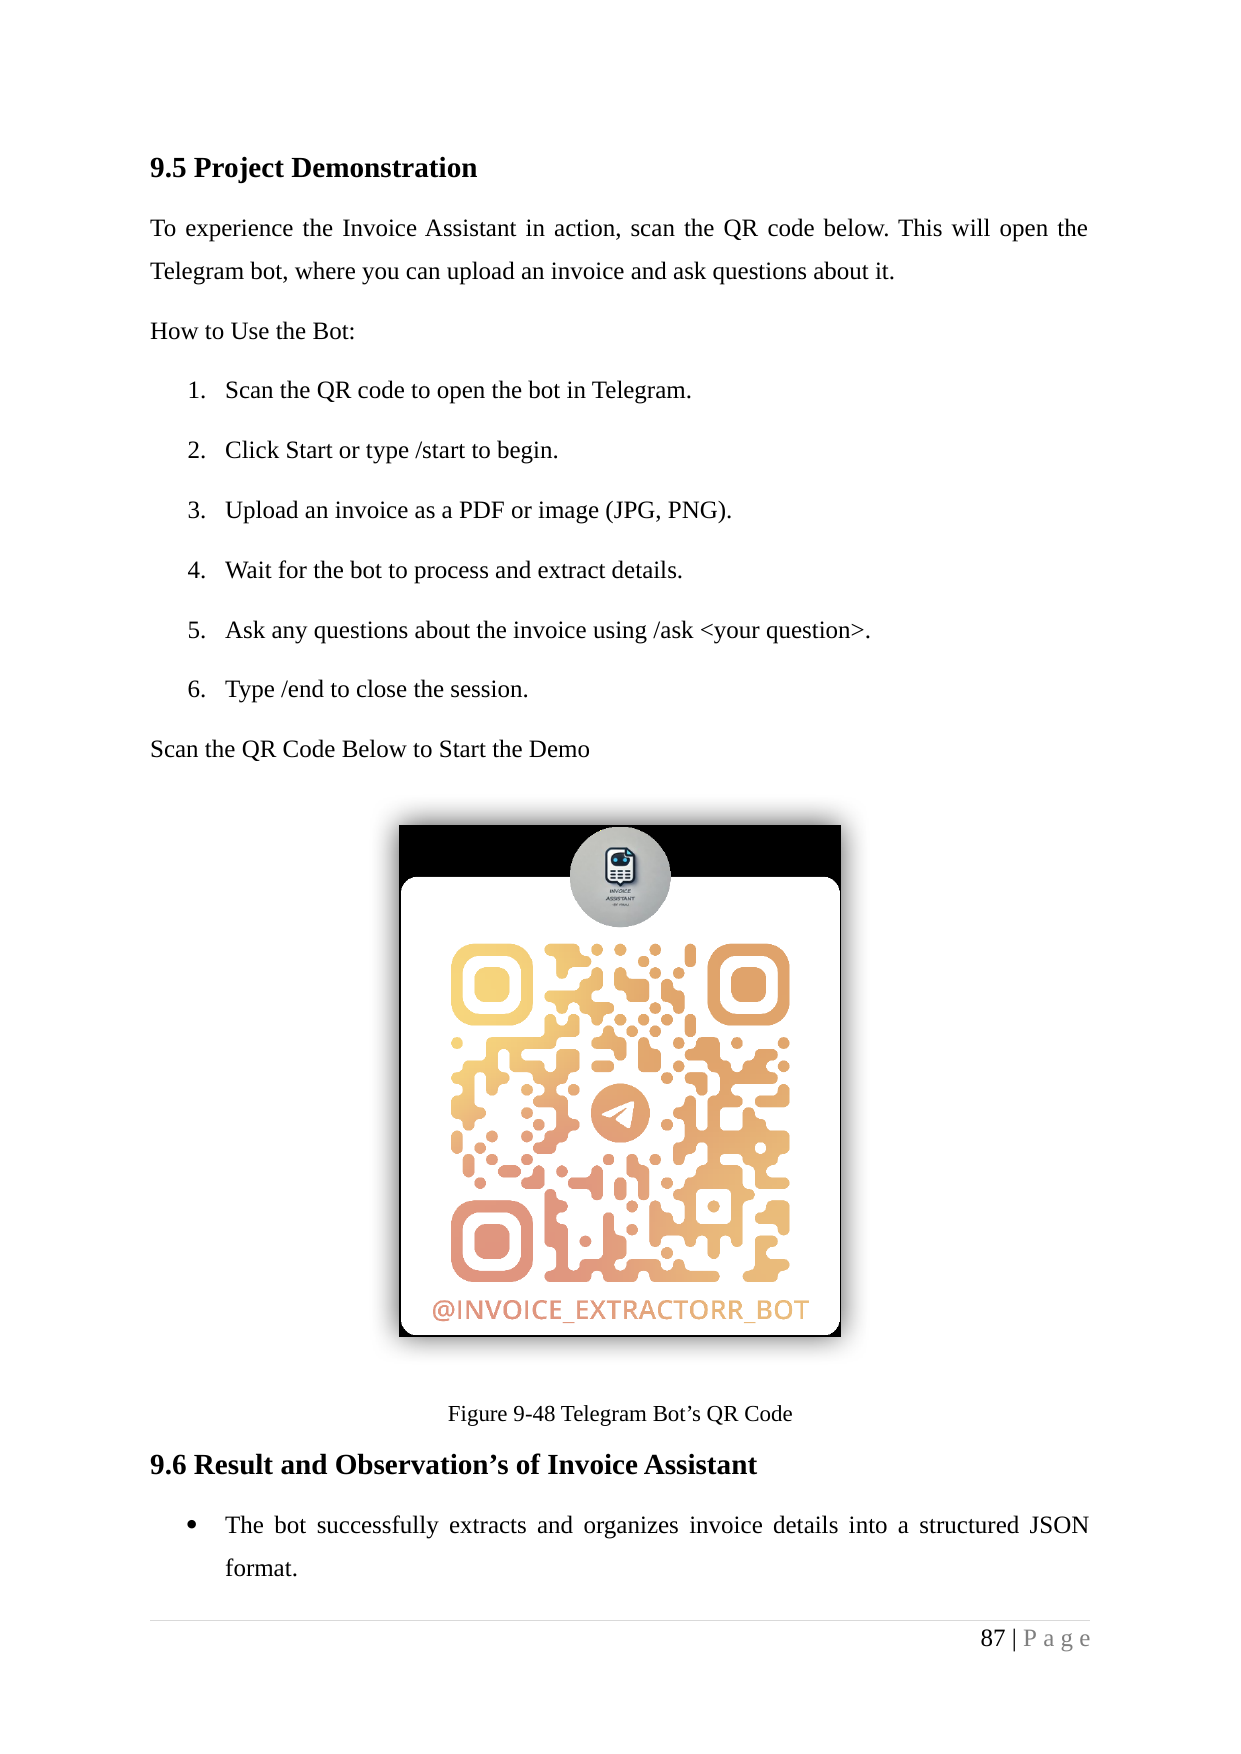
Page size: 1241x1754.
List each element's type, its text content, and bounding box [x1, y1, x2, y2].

list Type /end to close the session. [187, 674, 1090, 703]
list Click Start or type /start to begin. [187, 435, 1090, 464]
text How to Use the Bot: [150, 316, 1090, 344]
picture [399, 825, 841, 1337]
list Upload an invoice as a PDF or image (JPG, PNG). [187, 495, 1090, 524]
list The bot successfully extracts and organizes invoice details into a structured JSON format. [187, 1510, 1090, 1582]
text Scan the QR Code Below to Start the Demo [150, 734, 1090, 763]
list Ask any questions about the invoice using /ask <your question>. [187, 615, 1090, 643]
list Wait for the bot to process and extract details. [187, 555, 1090, 584]
text To experience the Invoice Assistant in action, scan the QR code below. This will open the Telegram bot, where you can upload an invoice and ask questions about it. [150, 213, 1090, 285]
subtitle 9.5 Project Demonstration [150, 150, 1090, 183]
subtitle 9.6 Result and Observation’s of Invoice Assistant [150, 1447, 1090, 1481]
list Scan the QR code to open the bot in Telegram. [187, 376, 1090, 404]
